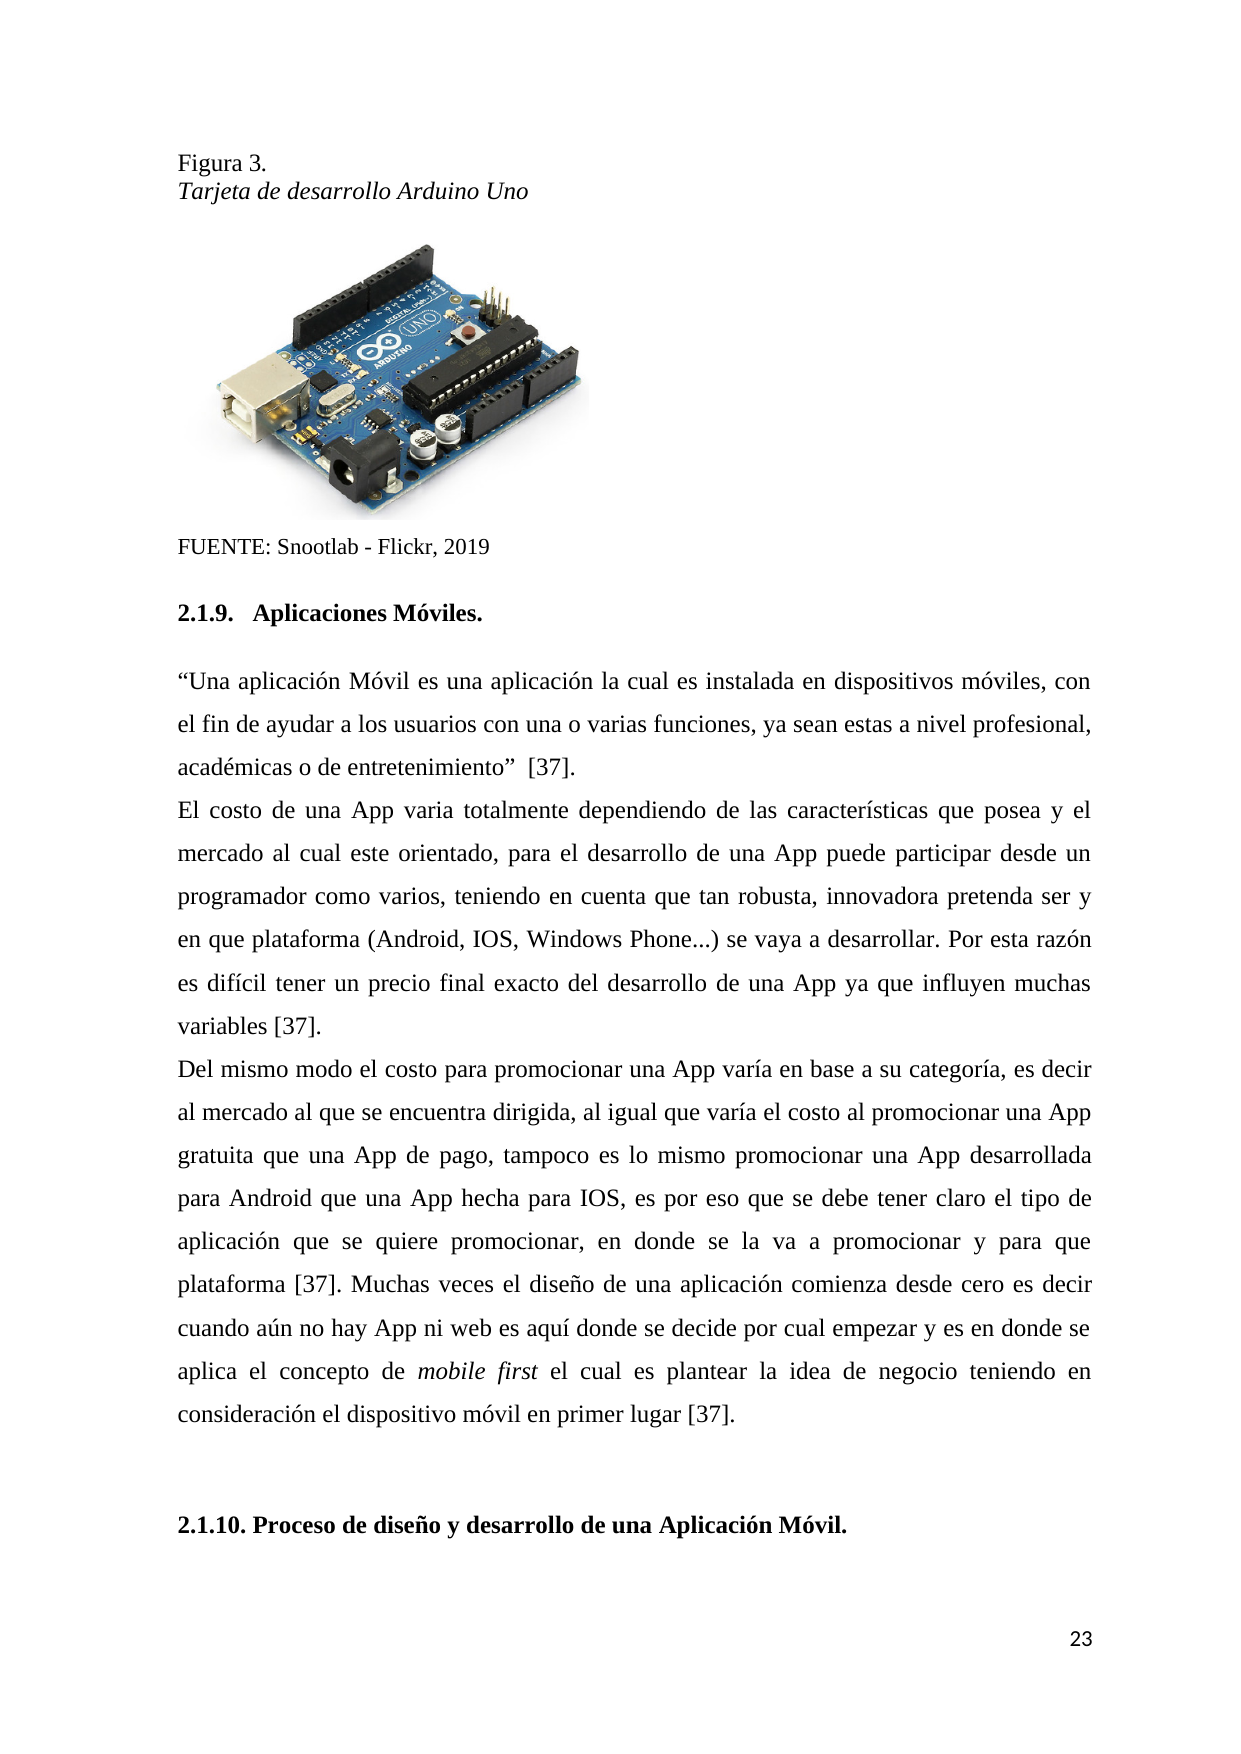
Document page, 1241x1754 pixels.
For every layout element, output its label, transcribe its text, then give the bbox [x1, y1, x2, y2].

text Del mismo modo el costo para promocionar una App varía en base a su categoría, es decir al mercado al que se encuentra dirigida, al igual que varía el costo al promocionar una App gratuita que una App de pago, tampoco es lo mismo promocionar una App desarrollada para Android que una App hecha para IOS, es por eso que se debe tener claro el tipo de aplicación que se quiere promocionar, en donde se la va a promocionar y para que plataforma [37]. Muchas veces el diseño de una aplicación comienza desde cero es decir cuando aún no hay App ni web es aquí donde se decide por cual empezar y es en donde se aplica el concepto de mobile first el cual es plantear la idea de negocio teniendo en consideración el dispositivo móvil en primer lugar [37]. [177, 1054, 1092, 1428]
list Proceso de diseño y desarrollo de una Aplicación Móvil. [177, 1510, 1092, 1539]
picture [177, 205, 590, 520]
text Figura 3. [177, 148, 1092, 176]
list Aplicaciones Móviles. [177, 598, 1092, 626]
text Tarjeta de desarrollo Arduino Uno [177, 176, 1092, 205]
text FUENTE: Snootlab - Flickr, 2019 [177, 533, 1092, 559]
text El costo de una App varia totalmente dependiendo de las características que posea y el mercado al cual este orientado, para el desarrollo de una App puede participar desde un programador como varios, teniendo en cuenta que tan robusta, innovadora pretenda ser y en que plataforma (Android, IOS, Windows Phone...) se vaya a desarrollar. Por esta razón es difícil tener un precio final exacto del desarrollo de una App ya que influyen muchas variables [37]. [177, 795, 1092, 1039]
text “Una aplicación Móvil es una aplicación la cual es instalada en dispositivos móviles, con el fin de ayudar a los usuarios con una o varias funciones, ya sean estas a nivel profesional, académicas o de entretenimiento” [37]. [177, 666, 1092, 781]
